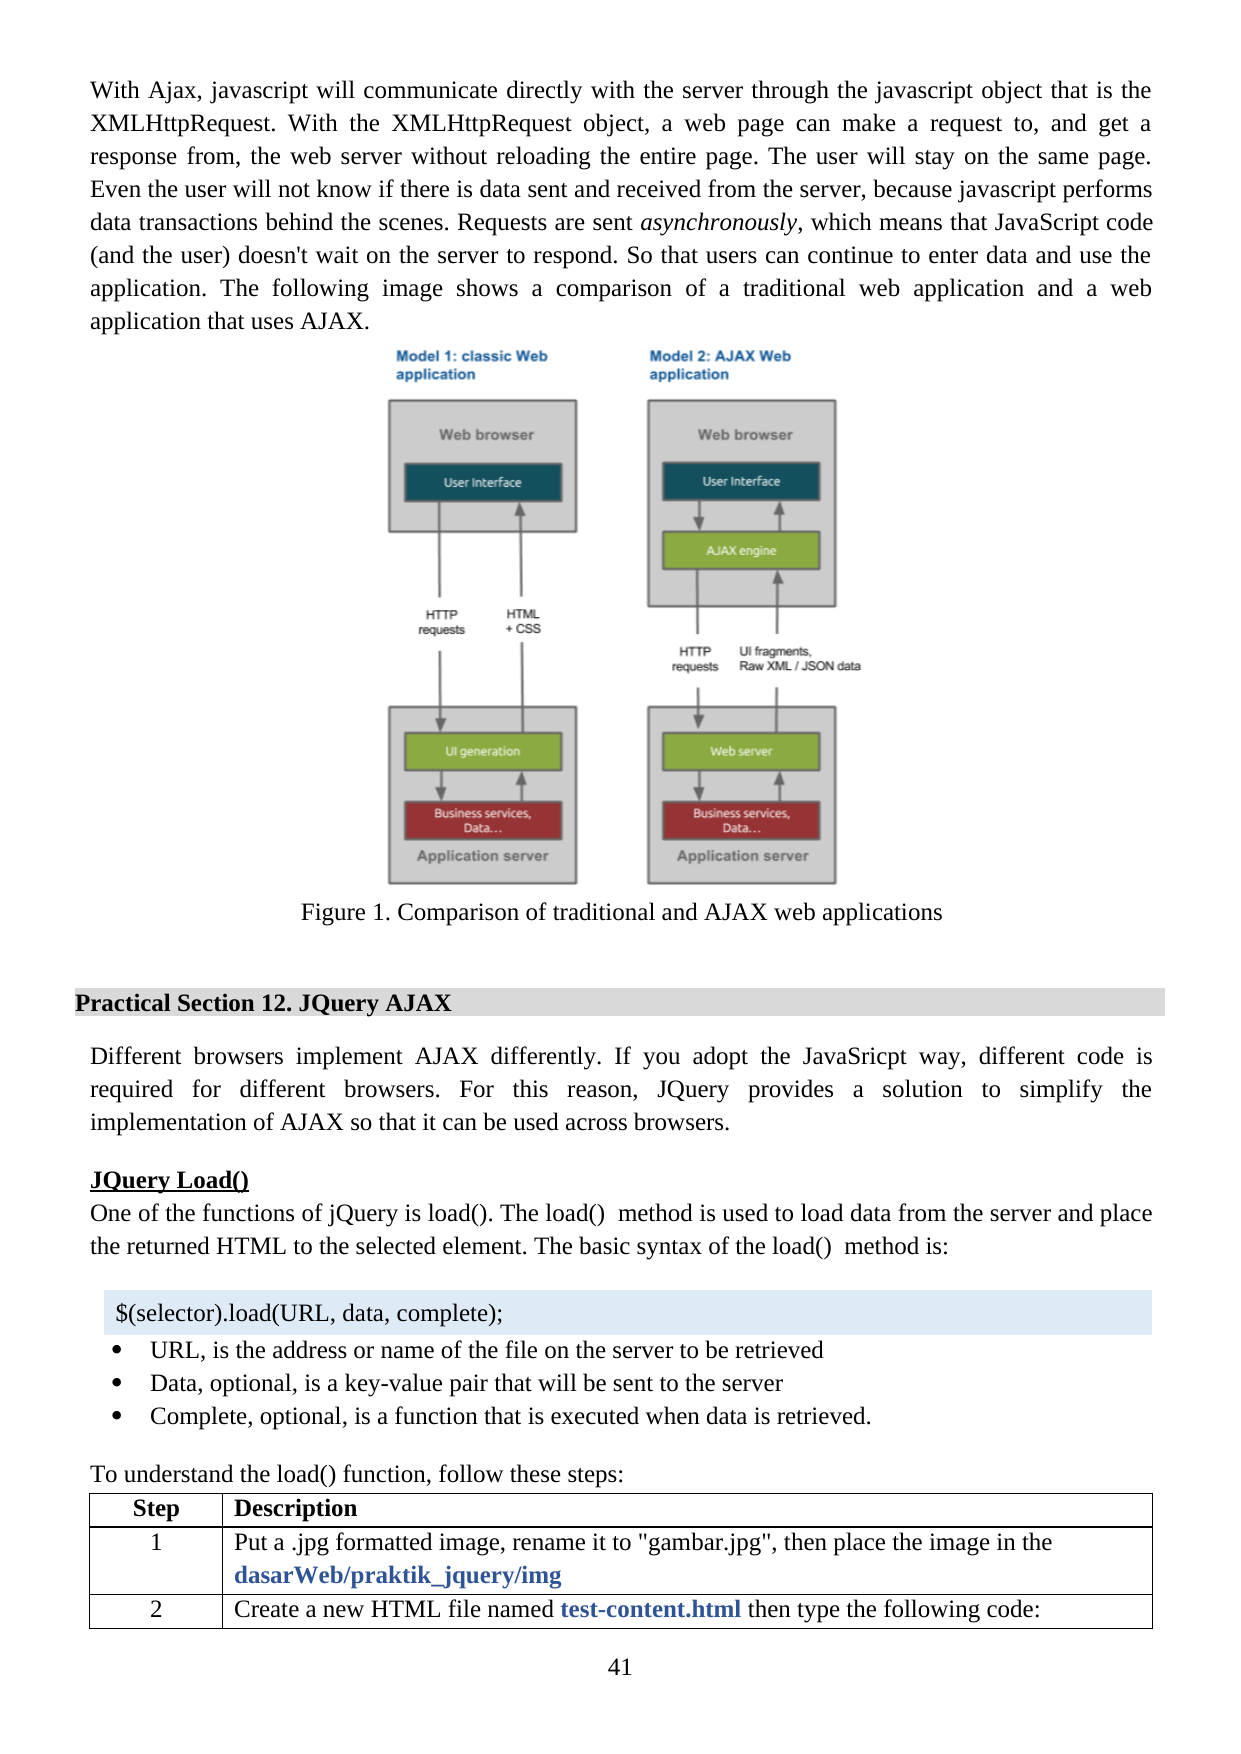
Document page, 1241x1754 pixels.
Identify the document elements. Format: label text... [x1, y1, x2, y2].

text Different browsers implement AJAX differently. If you adopt the JavaSricpt way, different code is required for different browsers. For this reason, JQuery provides a solution to simplify the implementation of AJAX so that it can be used across browsers. [90, 1041, 1153, 1136]
text With Ajax, javascript will communicate directly with the server through the javascript object that is the XMLHttpRequest. With the XMLHttpRequest object, a web page can make a request to, and get a response from, the web server without reloading the entire page. The user will stay on the same page. Even the user will not know if there is data sent and received from the server, because javascript performs data transactions behind the scenes. Requests are sent asynchronously, which means that JavaScript code (and the user) doesn't wait on the server to respond. So that users can continue to enter data and use the application. The following image shows a comparison of a traditional web application and a web application that uses AJAX. [90, 75, 1153, 335]
list Complete, optional, is a function that is executed when data is retrieved. [112, 1401, 1153, 1430]
picture [377, 339, 867, 893]
text One of the functions of jQuery is load(). The load() method is used to load data from the server and place the returned HTML to the selected element. The basic syntax of the load() method is: [90, 1198, 1153, 1260]
table_header $(selector).load(URL, data, complete); [104, 1290, 1152, 1335]
table_header Description [223, 1494, 1152, 1526]
table_cell Put a .jpg formatted image, rename it to "gambar.jpg", then place the image in the dasarWeb/praktik_jquery/img [223, 1528, 1152, 1593]
list URL, is the address or name of the file on the server to be retrieved [112, 1335, 1153, 1364]
table_header Step [90, 1494, 222, 1526]
list Data, optional, is a key-value pair that will be sent to the server [112, 1368, 1153, 1397]
text JQuery Load() [90, 1165, 1153, 1194]
table_cell 2 [90, 1595, 222, 1628]
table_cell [223, 1595, 1152, 1628]
table_cell 1 [90, 1528, 222, 1593]
text To understand the load() function, follow these steps: [90, 1459, 1153, 1488]
text Figure 1. Comparison of traditional and AJAX web applications [90, 897, 1153, 925]
text Practical Section 12. JQuery AJAX [75, 988, 1165, 1016]
